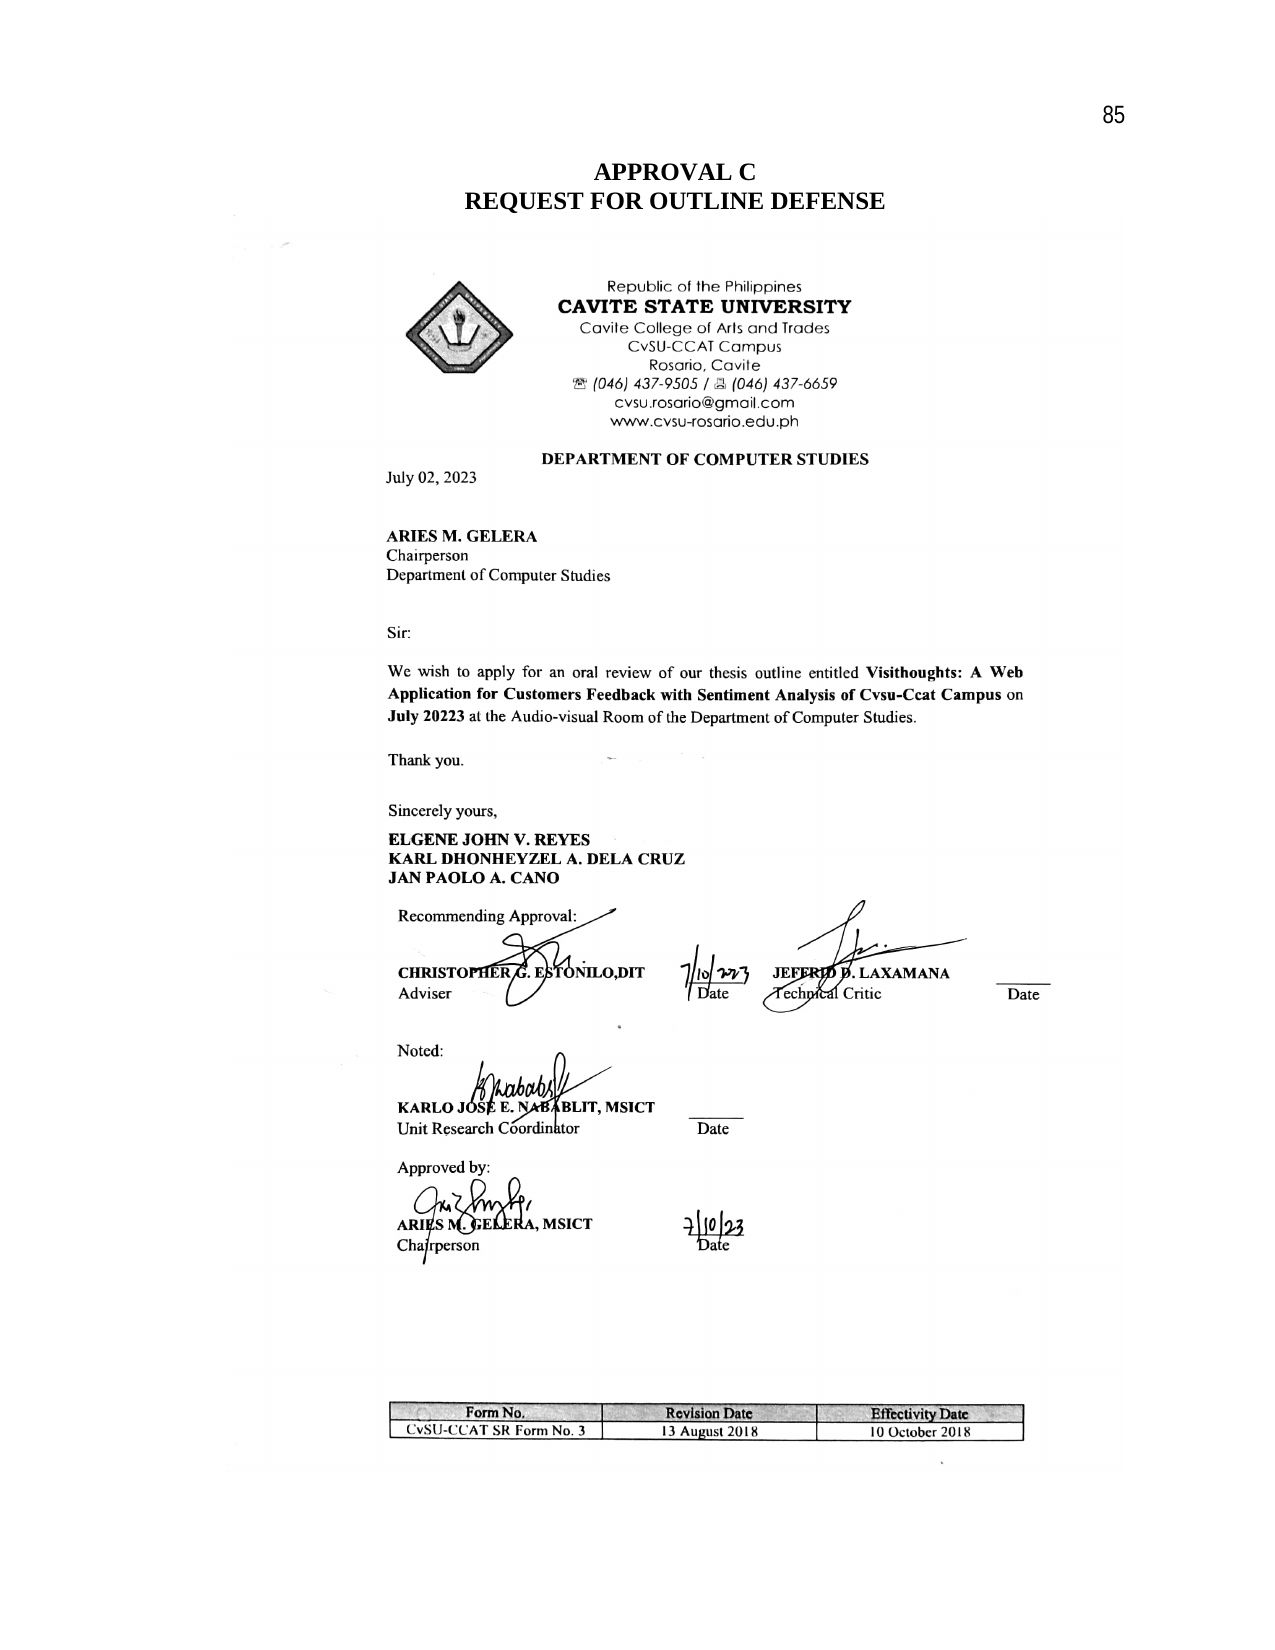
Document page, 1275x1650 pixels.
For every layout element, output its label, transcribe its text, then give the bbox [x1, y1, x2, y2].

text APPROVAL C [225, 157, 1125, 186]
picture [225, 214, 1125, 1472]
text REQUEST FOR OUTLINE DEFENSE [225, 186, 1125, 214]
